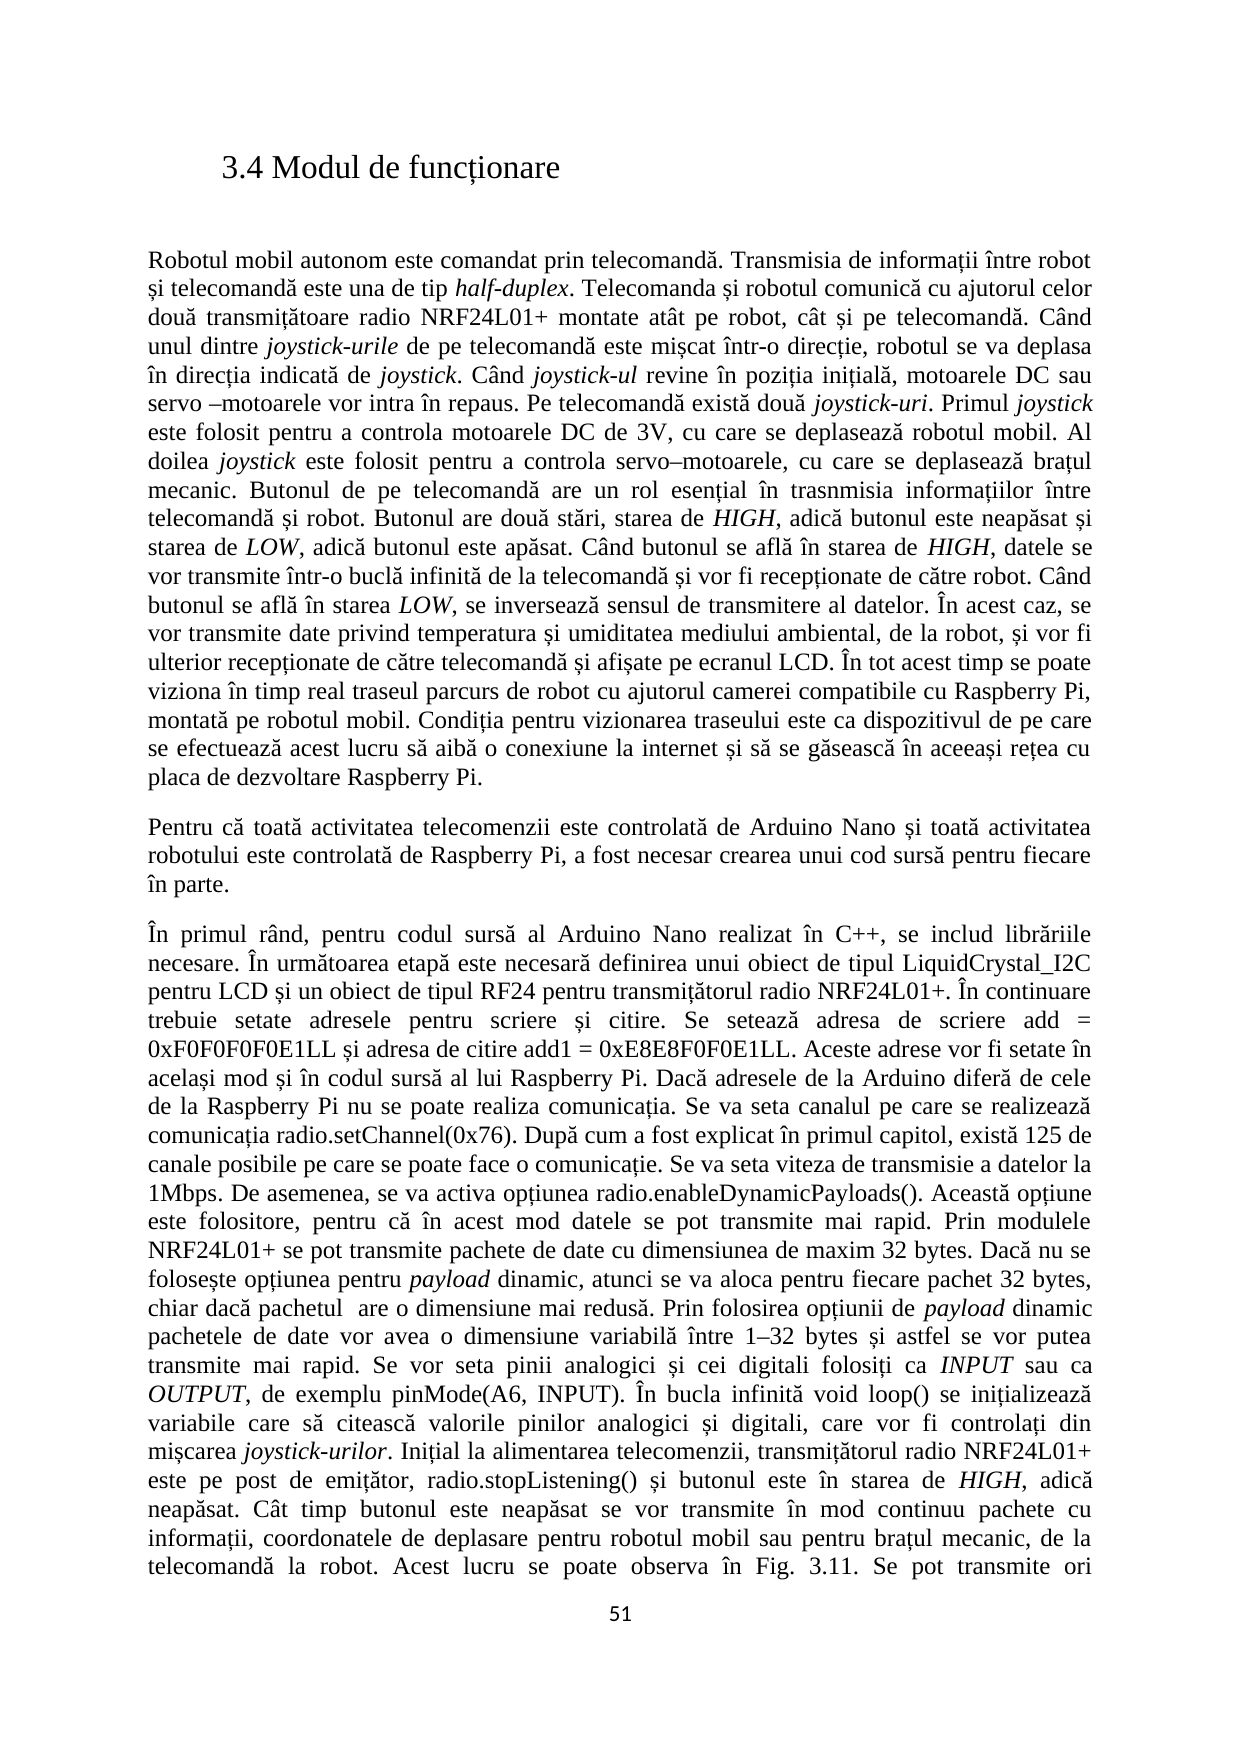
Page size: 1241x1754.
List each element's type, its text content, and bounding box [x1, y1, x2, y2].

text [148, 919, 1093, 1580]
text Robotul mobil autonom este comandat prin telecomandă. Transmisia de informații între robot și telecomandă este una de tip half-duplex. Telecomanda și robotul comunică cu ajutorul celor două transmițătoare radio NRF24L01+ montate atât pe robot, cât și pe telecomandă. Când unul dintre joystick-urile de pe telecomandă este mișcat într-o direcție, robotul se va deplasa în direcția indicată de joystick. Când joystick-ul revine în poziția inițială, motoarele DC sau servo –motoarele vor intra în repaus. Pe telecomandă există două joystick-uri. Primul joystick este folosit pentru a controla motoarele DC de 3V, cu care se deplasează robotul mobil. Al doilea joystick este folosit pentru a controla servo–motoarele, cu care se deplasează brațul mecanic. Butonul de pe telecomandă are un rol esențial în trasnmisia informațiilor între telecomandă și robot. Butonul are două stări, starea de HIGH, adică butonul este neapăsat și starea de LOW, adică butonul este apăsat. Când butonul se află în starea de HIGH, datele se vor transmite într-o buclă infinită de la telecomandă și vor fi recepționate de către robot. Când butonul se află în starea LOW, se inversează sensul de transmitere al datelor. În acest caz, se vor transmite date privind temperatura și umiditatea mediului ambiental, de la robot, și vor fi ulterior recepționate de către telecomandă și afișate pe ecranul LCD. În tot acest timp se poate viziona în timp real traseul parcurs de robot cu ajutorul camerei compatibile cu Raspberry Pi, montată pe robotul mobil. Condiția pentru vizionarea traseului este ca dispozitivul de pe care se efectuează acest lucru să aibă o conexiune la internet și să se găsească în aceeași rețea cu placa de dezvoltare Raspberry Pi. [148, 245, 1093, 791]
text Pentru că toată activitatea telecomenzii este controlată de Arduino Nano și toată activitatea robotului este controlată de Raspberry Pi, a fost necesar crearea unui cod sursă pentru fiecare în parte. [148, 812, 1093, 898]
subtitle 3.4 Modul de funcționare [148, 148, 1093, 186]
